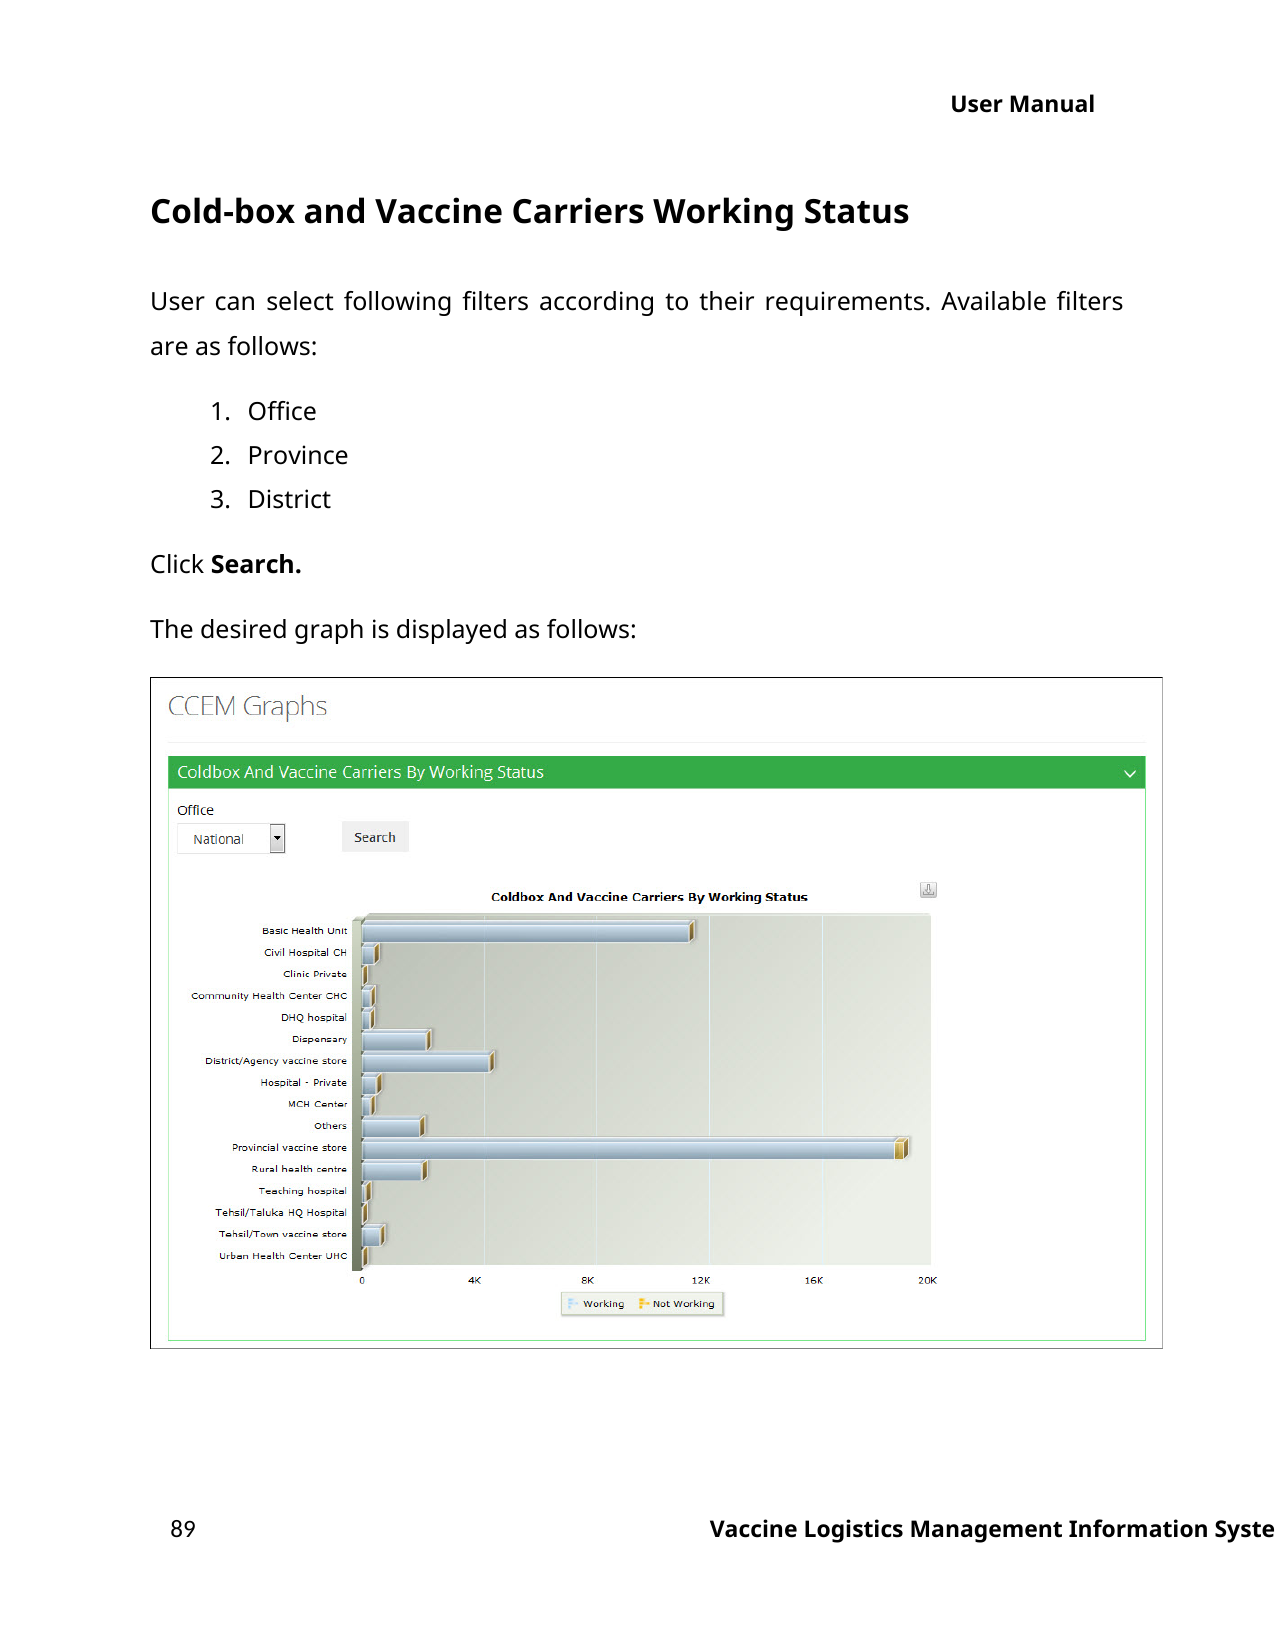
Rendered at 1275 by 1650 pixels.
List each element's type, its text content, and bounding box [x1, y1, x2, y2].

text The desired graph is displayed as follows: [150, 612, 1125, 646]
subtitle Cold-box and Vaccine Carriers Working Status [150, 187, 1125, 233]
text Click Search. [150, 547, 1125, 581]
picture [150, 677, 1163, 1349]
list Province [210, 438, 1095, 472]
text User can select following filters according to their requirements. Available filters are as follows: [150, 284, 1125, 362]
list Office [210, 393, 1095, 427]
list District [210, 482, 1095, 516]
